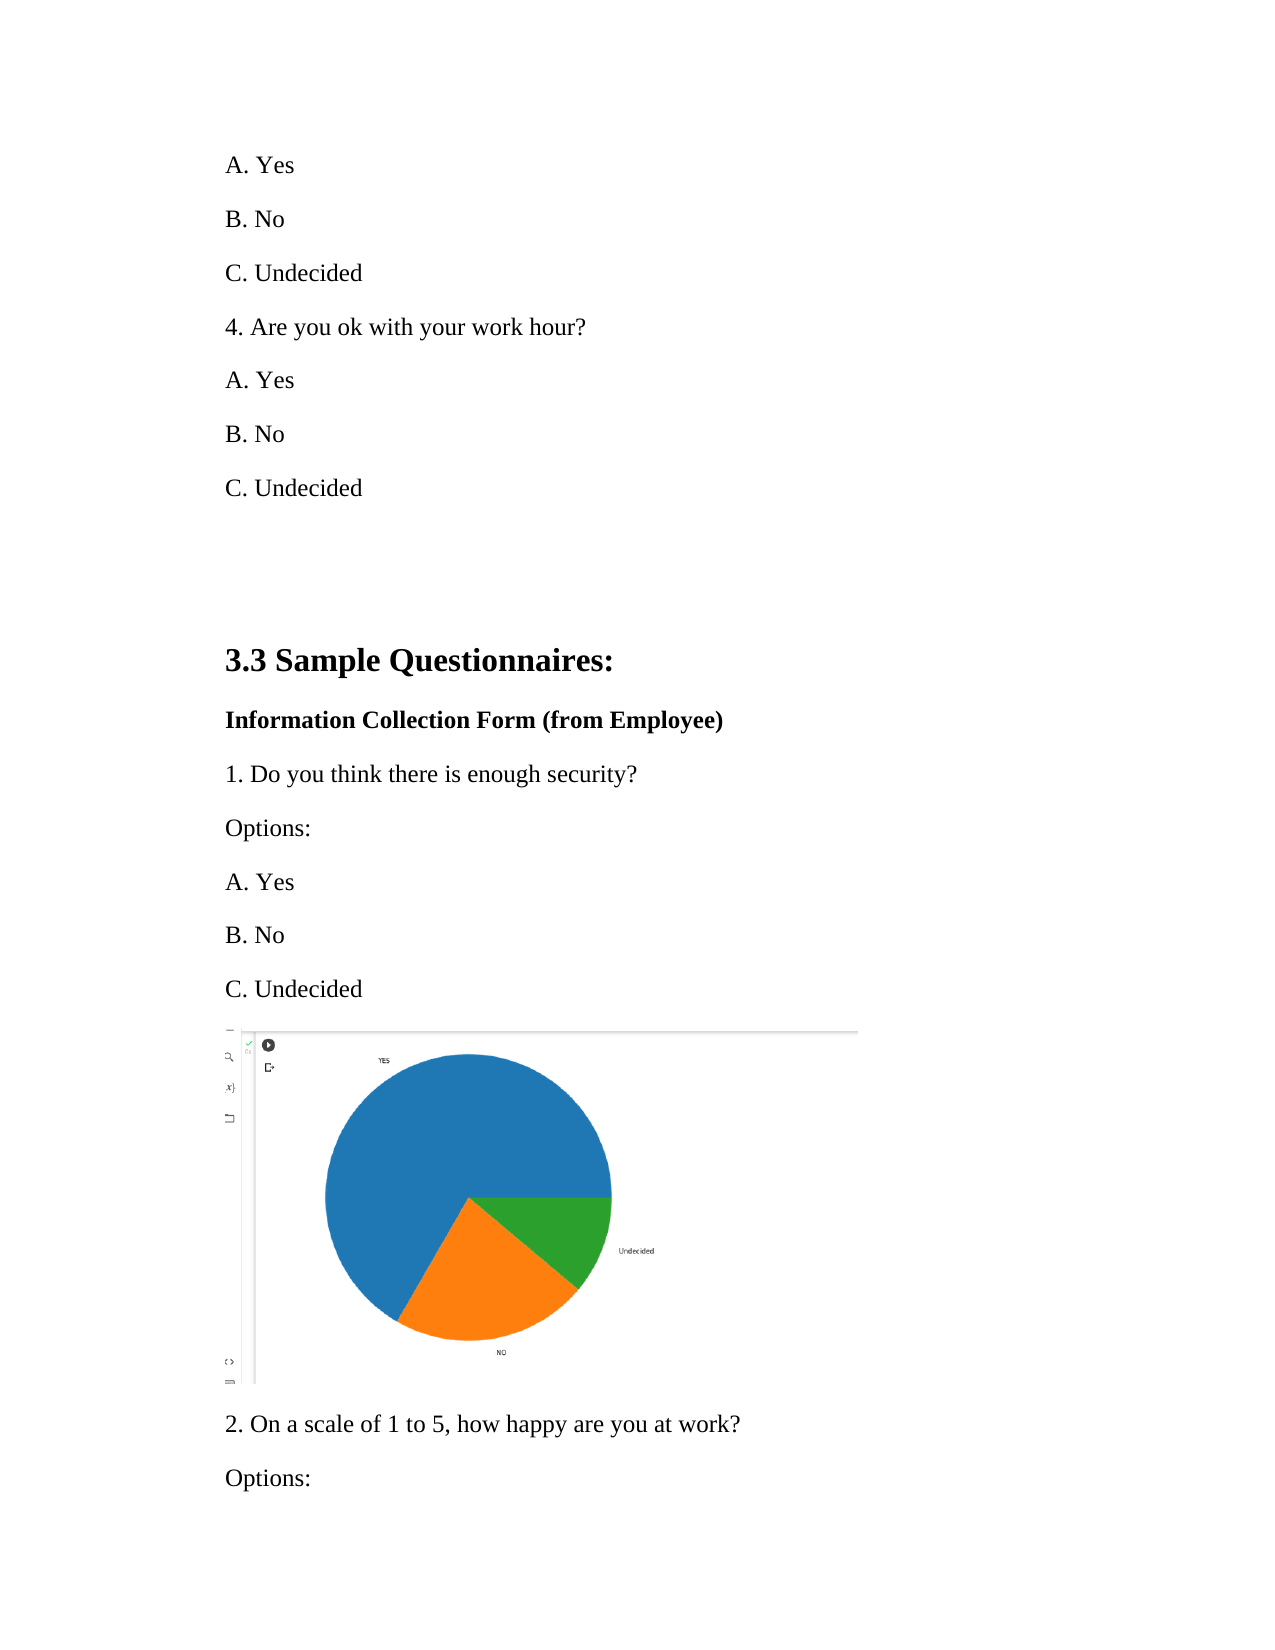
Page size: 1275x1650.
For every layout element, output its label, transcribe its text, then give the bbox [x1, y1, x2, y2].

text 2. On a scale of 1 to 5, how happy are you at work? [225, 1409, 1125, 1438]
text B. No [225, 921, 1125, 949]
text C. Undecided [225, 974, 1125, 1003]
text C. Undecided [225, 473, 1125, 502]
text C. Undecided [225, 258, 1125, 286]
text 4. Are you ok with your work hour? [225, 312, 1125, 340]
text 3.3 Sample Questionnaires: [225, 640, 1125, 678]
text Options: [225, 1463, 1125, 1492]
text A. Yes [225, 365, 1125, 394]
text 1. Do you think there is enough security? [225, 759, 1125, 788]
text B. No [225, 204, 1125, 233]
text A. Yes [225, 150, 1125, 179]
text Information Collection Form (from Employee) [225, 705, 1125, 734]
picture [225, 1028, 858, 1384]
text Options: [225, 813, 1125, 842]
text A. Yes [225, 867, 1125, 895]
text B. No [225, 419, 1125, 448]
